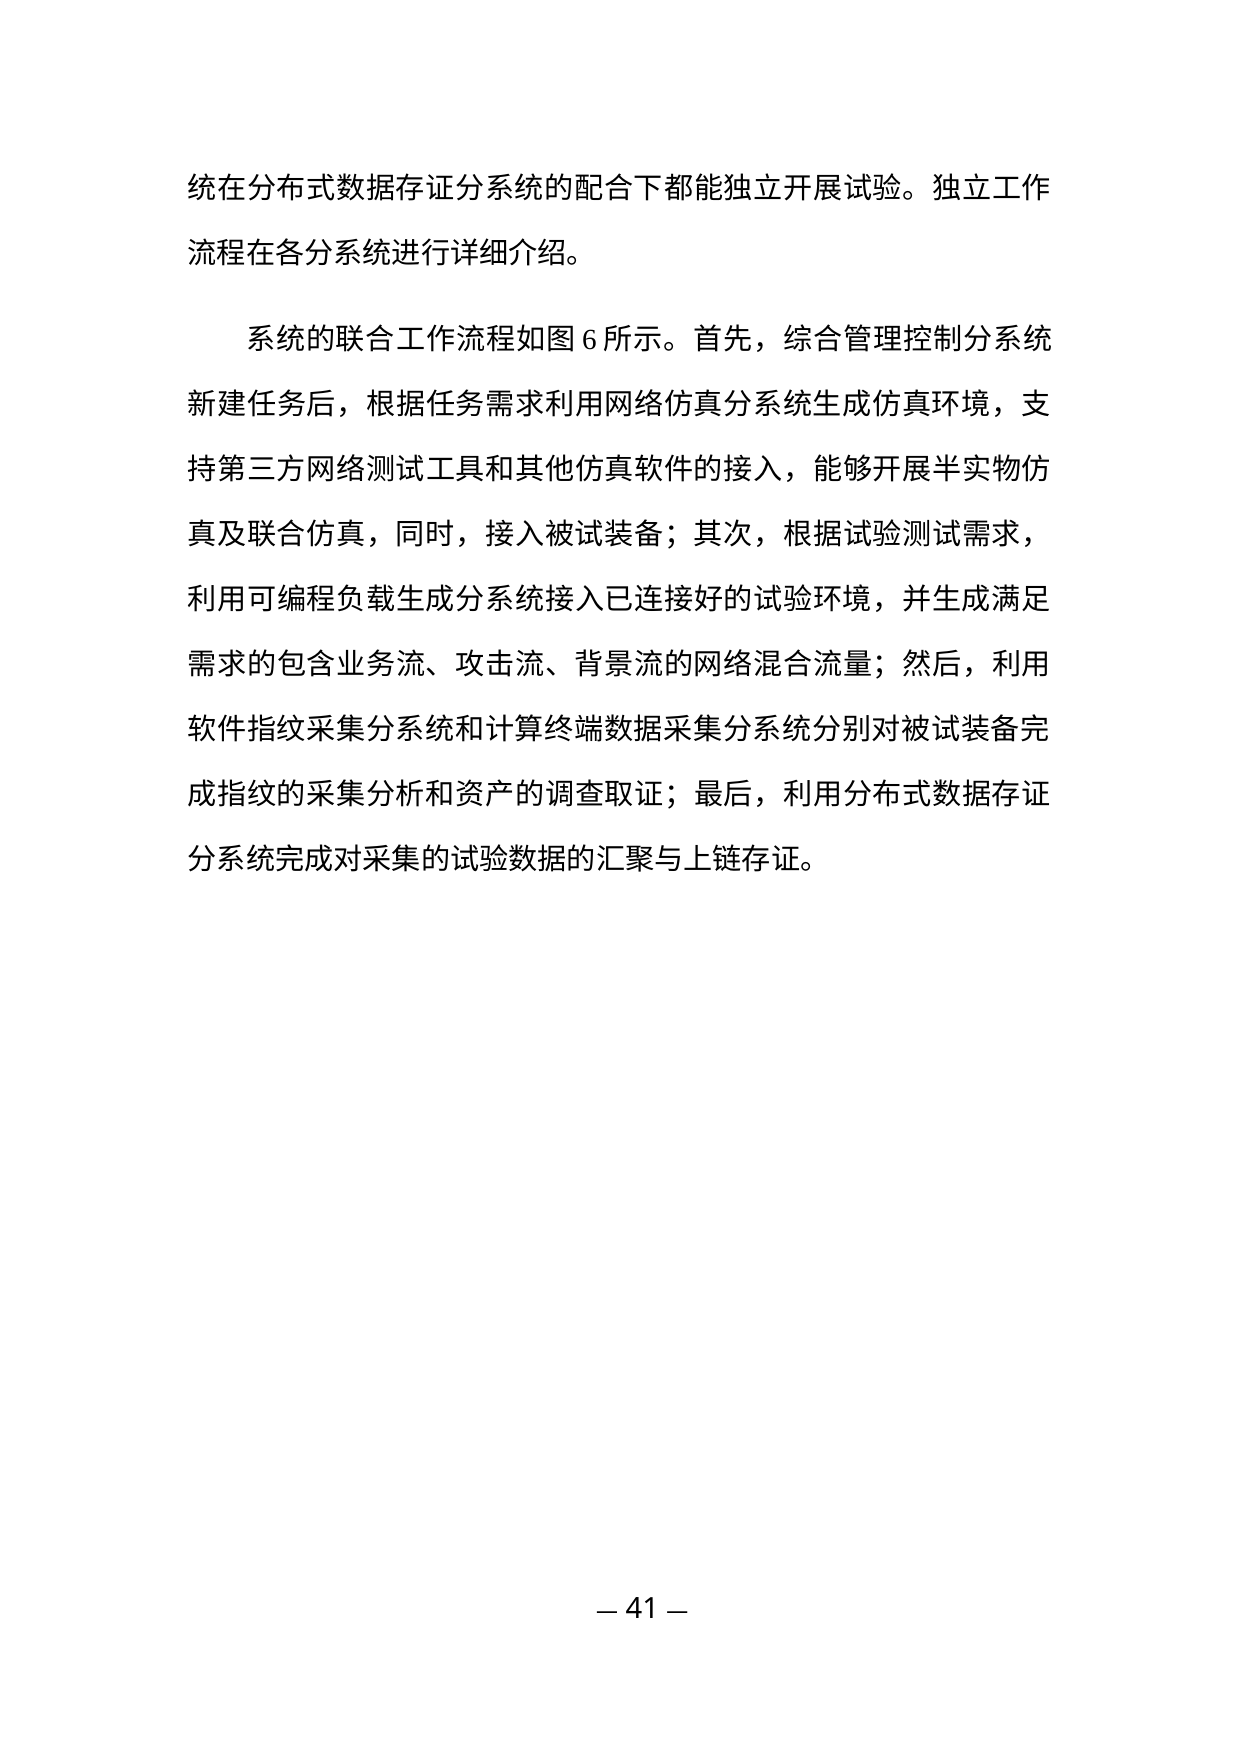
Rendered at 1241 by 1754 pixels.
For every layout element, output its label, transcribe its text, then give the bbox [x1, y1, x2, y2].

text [187, 153, 1053, 283]
text 系统的联合工作流程如图6所示。首先，综合管理控制分系统新建任务后，根据任务需求利用网络仿真分系统生成仿真环境，支持第三方网络测试工具和其他仿真软件的接入，能够开展半实物仿真及联合仿真，同时，接入被试装备；其次，根据试验测试需求，利用可编程负载生成分系统接入已连接好的试验环境，并生成满足需求的包含业务流、攻击流、背景流的网络混合流量；然后，利用软件指纹采集分系统和计算终端数据采集分系统分别对被试装备完成指纹的采集分析和资产的调查取证；最后，利用分布式数据存证分系统完成对采集的试验数据的汇聚与上链存证。 [187, 304, 1053, 889]
